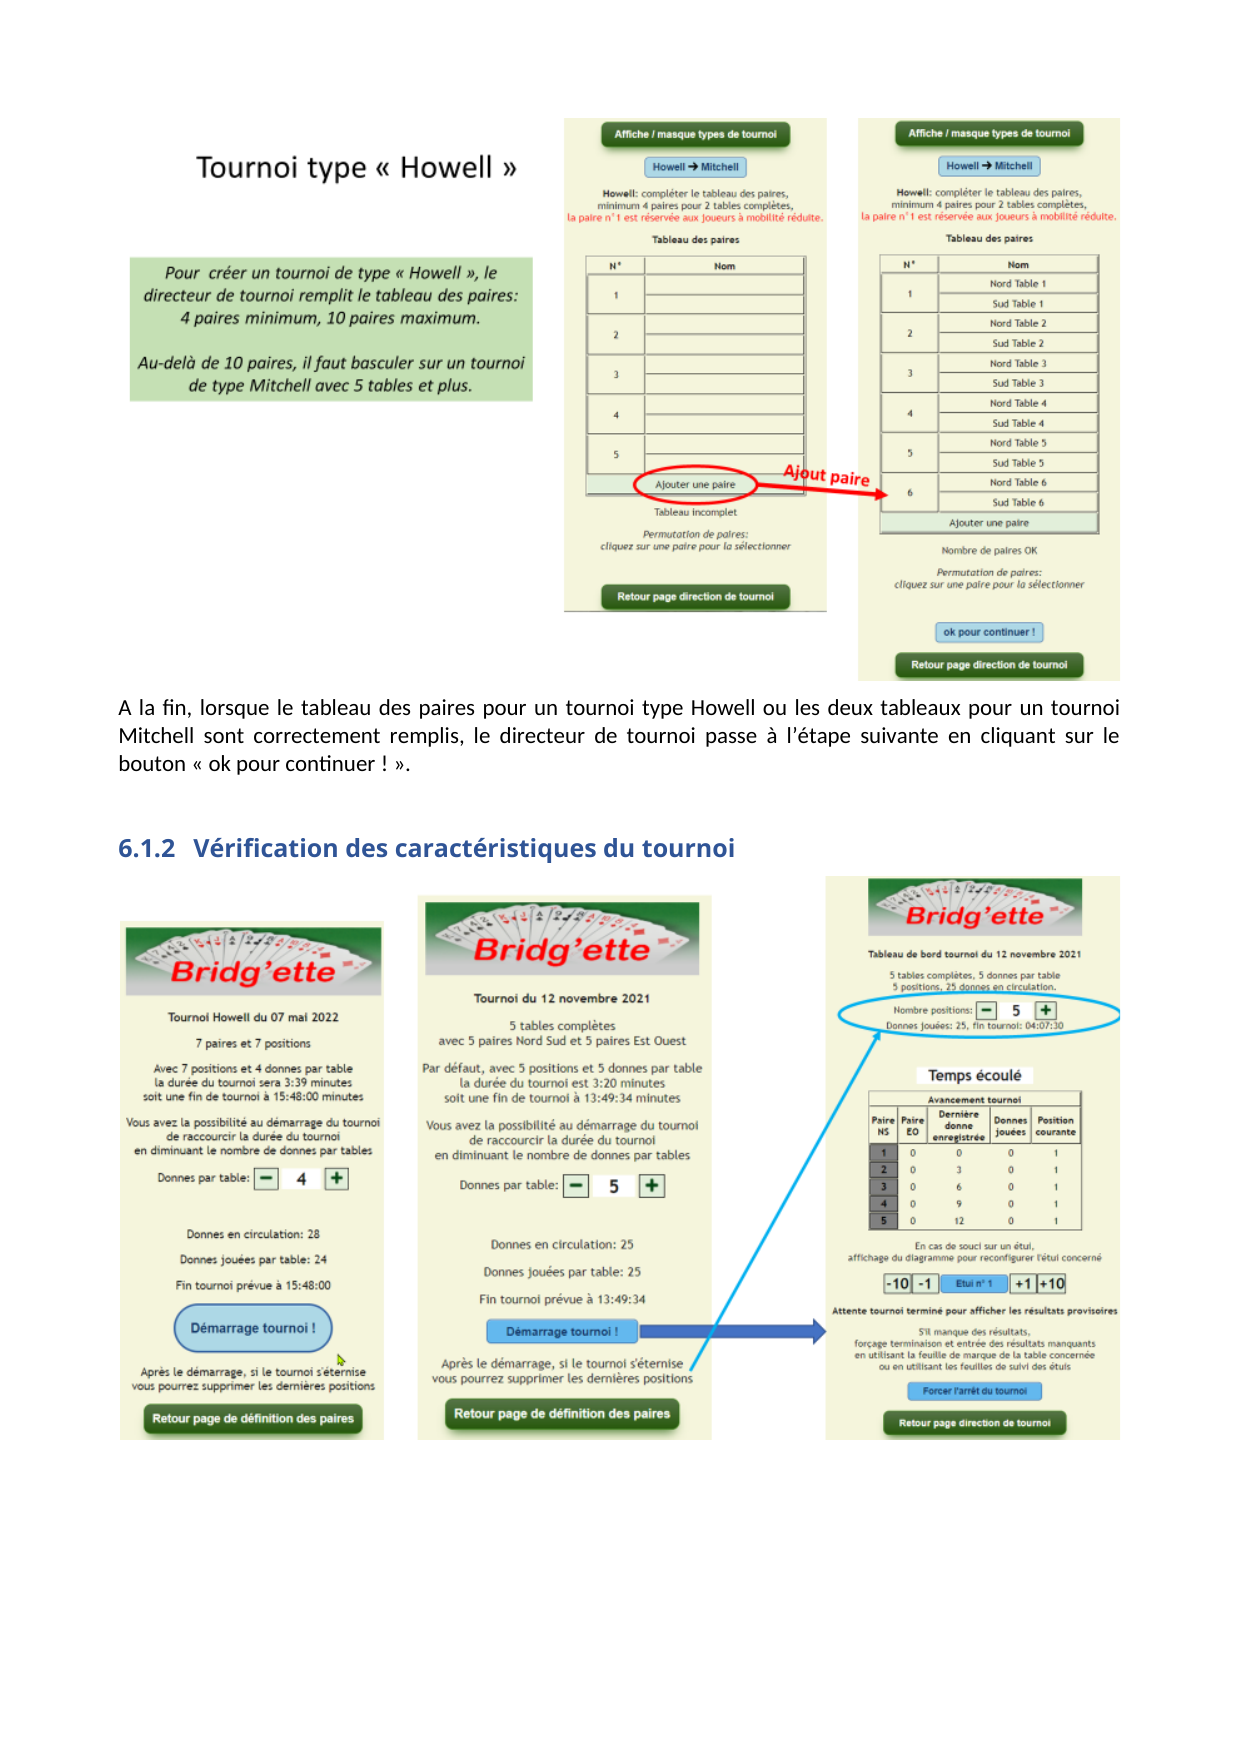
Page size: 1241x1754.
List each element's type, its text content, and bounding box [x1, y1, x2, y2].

text A la fin, lorsque le tableau des paires pour un tournoi type Howell ou les deux tableaux pour un tournoi Mitchell sont correctement remplis, le directeur de tournoi passe à l’étape suivante en cliquant sur le bouton « ok pour continuer ! ». [118, 693, 1122, 777]
subtitle Vérification des caractéristiques du tournoi [118, 830, 1122, 864]
picture [120, 876, 1121, 1440]
picture [120, 118, 1121, 681]
